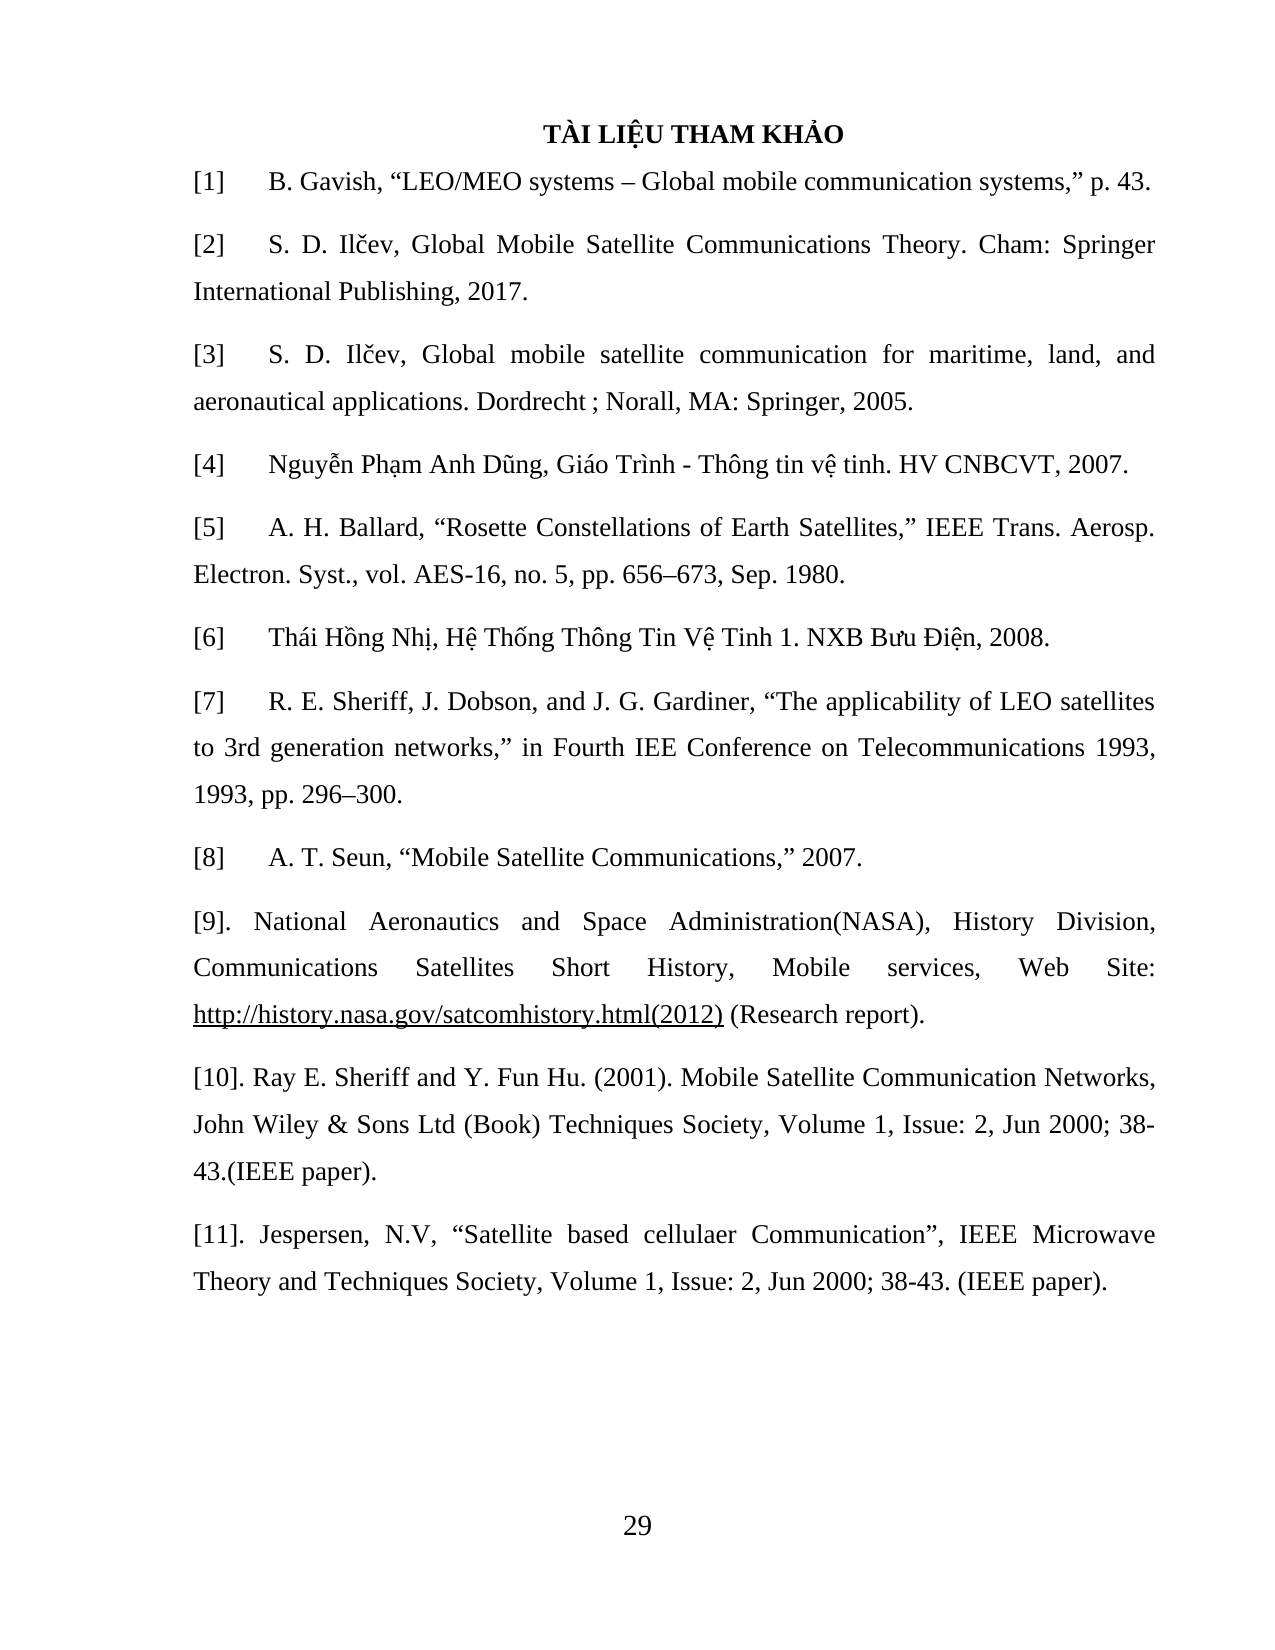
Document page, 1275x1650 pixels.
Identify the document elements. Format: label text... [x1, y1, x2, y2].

text [4] Nguyễn Phạm Anh Dũng, Giáo Trình - Thông tin vệ tinh. HV CNBCVT, 2007. [193, 448, 1157, 479]
text [11]. Jespersen, N.V, “Satellite based cellulaer Communication”, IEEE Microwave Theory and Techniques Society, Volume 1, Issue: 2, Jun 2000; 38-43. (IEEE paper). [193, 1218, 1157, 1296]
text [5] A. H. Ballard, “Rosette Constellations of Earth Satellites,” IEEE Trans. Aerosp. Electron. Syst., vol. AES-16, no. 5, pp. 656–673, Sep. 1980. [193, 511, 1157, 589]
list TÀI LIỆU THAM KHẢO [231, 118, 1157, 149]
text [6] Thái Hồng Nhị, Hệ Thống Thông Tin Vệ Tinh 1. NXB Bưu Điện, 2008. [193, 621, 1157, 653]
text [3] S. D. Ilčev, Global mobile satellite communication for maritime, land, and aeronautical applications. Dordrecht ; Norall, MA: Springer, 2005. [193, 338, 1157, 416]
text [10]. Ray E. Sheriff and Y. Fun Hu. (2001). Mobile Satellite Communication Networks, John Wiley & Sons Ltd (Book) Techniques Society, Volume 1, Issue: 2, Jun 2000; 38-43.(IEEE paper). [193, 1061, 1157, 1186]
text [1] B. Gavish, “LEO/MEO systems – Global mobile communication systems,” p. 43. [193, 165, 1157, 196]
text [7] R. E. Sheriff, J. Dobson, and J. G. Gardiner, “The applicability of LEO satellites to 3rd generation networks,” in Fourth IEE Conference on Telecommunications 1993, 1993, pp. 296–300. [193, 685, 1157, 809]
text [2] S. D. Ilčev, Global Mobile Satellite Communications Theory. Cham: Springer International Publishing, 2017. [193, 228, 1157, 306]
text [9]. National Aeronautics and Space Administration(NASA), History Division, Communications Satellites Short History, Mobile services, Web Site: http://history.nasa.gov/satcomhistory.html(2012) (Research report). [193, 905, 1157, 1029]
text [8] A. T. Seun, “Mobile Satellite Communications,” 2007. [193, 841, 1157, 873]
